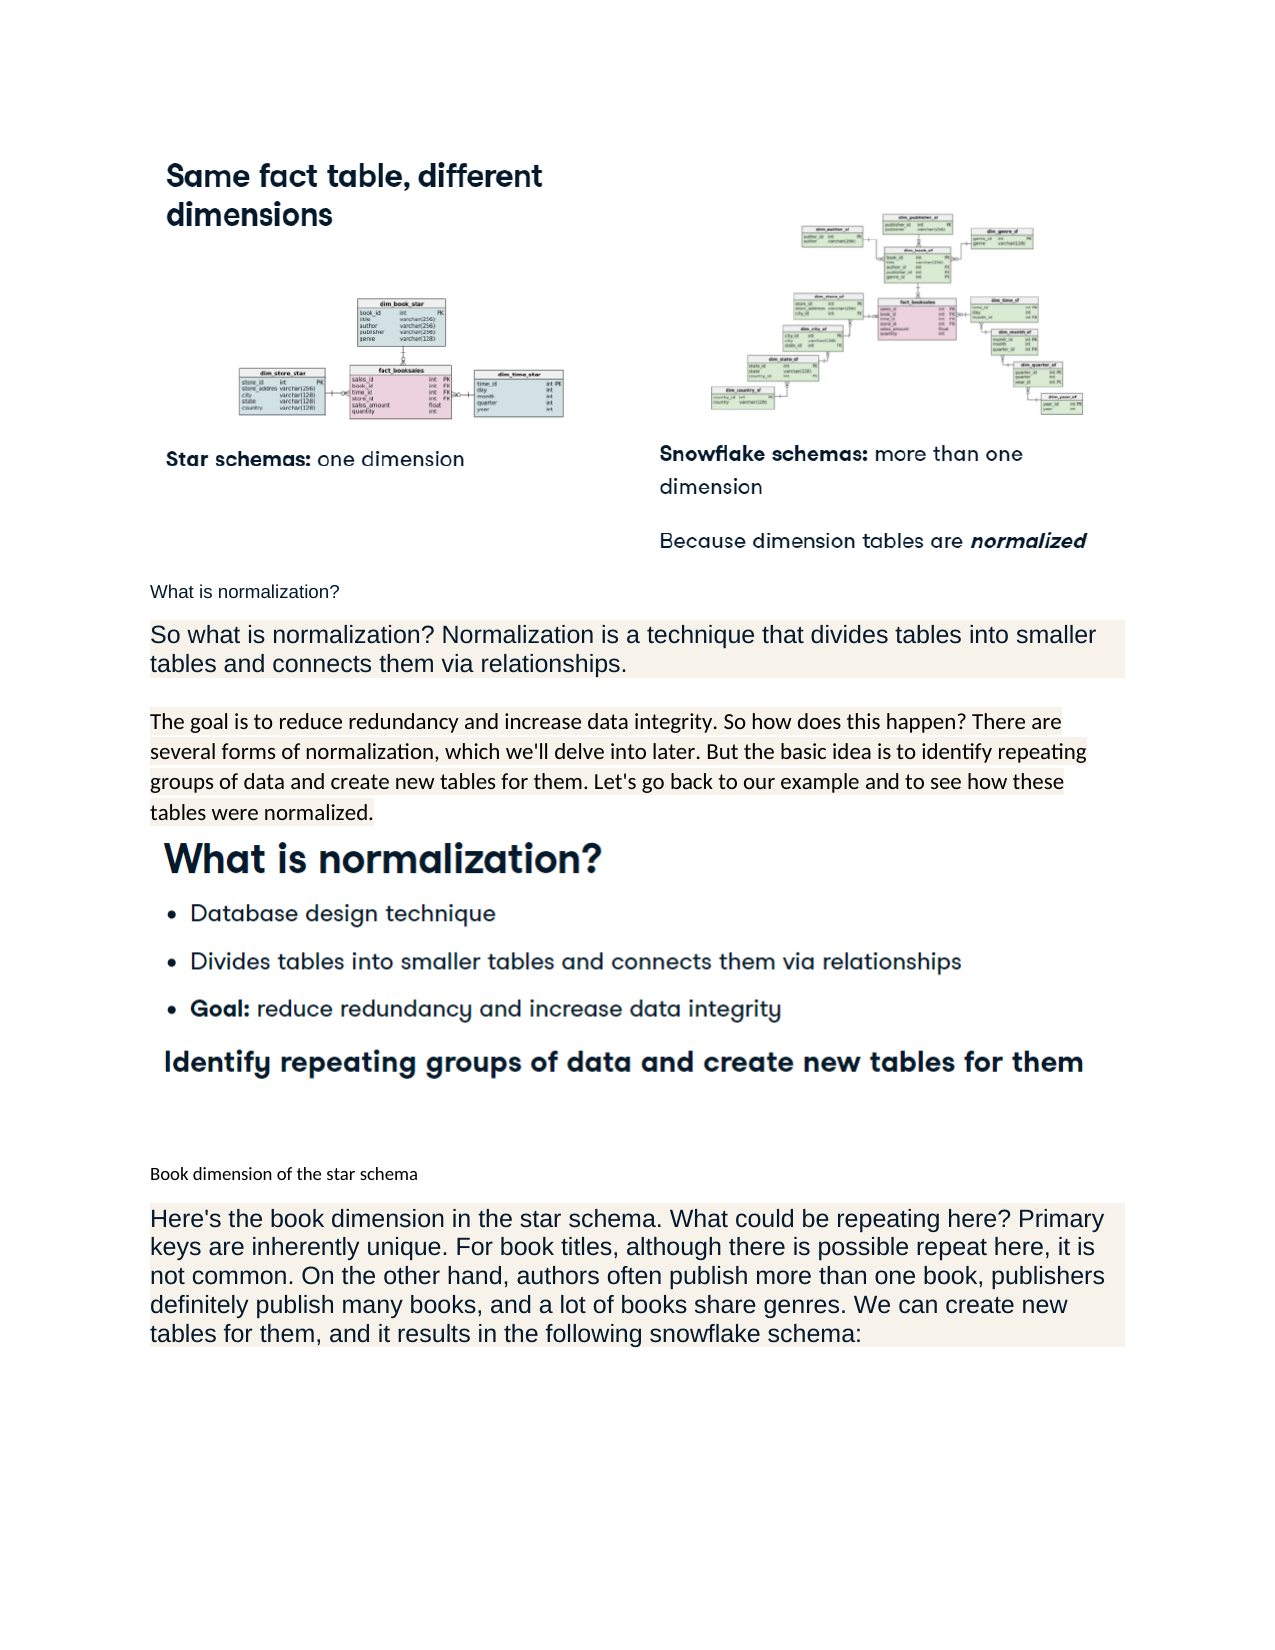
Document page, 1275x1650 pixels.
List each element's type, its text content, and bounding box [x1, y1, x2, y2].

picture [150, 827, 1125, 1156]
text What is normalization? [150, 579, 1125, 602]
text Here's the book dimension in the star schema. What could be repeating here? Primary keys are inherently unique. For book titles, although there is possible repeat here, it is not common. On the other hand, authors often publish more than one book, publishers definitely publish many books, and a lot of books share genres. We can create new tables for them, and it results in the following snowflake schema: [150, 1203, 1125, 1347]
picture [150, 150, 1125, 579]
text The goal is to reduce redundancy and increase data integrity. So how does this happen? There are several forms of normalization, which we'll delve into later. But the basic idea is to identify repeating groups of data and create new tables for them. Let's go back to our example and to see how these tables were normalized. Book dimension of the star schema [150, 1156, 1125, 1185]
text The goal is to reduce redundancy and increase data integrity. So how does this happen? There are several forms of normalization, which we'll delve into later. But the basic idea is to identify repeating groups of data and create new tables for them. Let's go back to our example and to see how these tables were normalized. Book dimension of the star schema [150, 707, 1125, 827]
text So what is normalization? Normalization is a technique that divides tables into smaller tables and connects them via relationships. [150, 620, 1125, 678]
